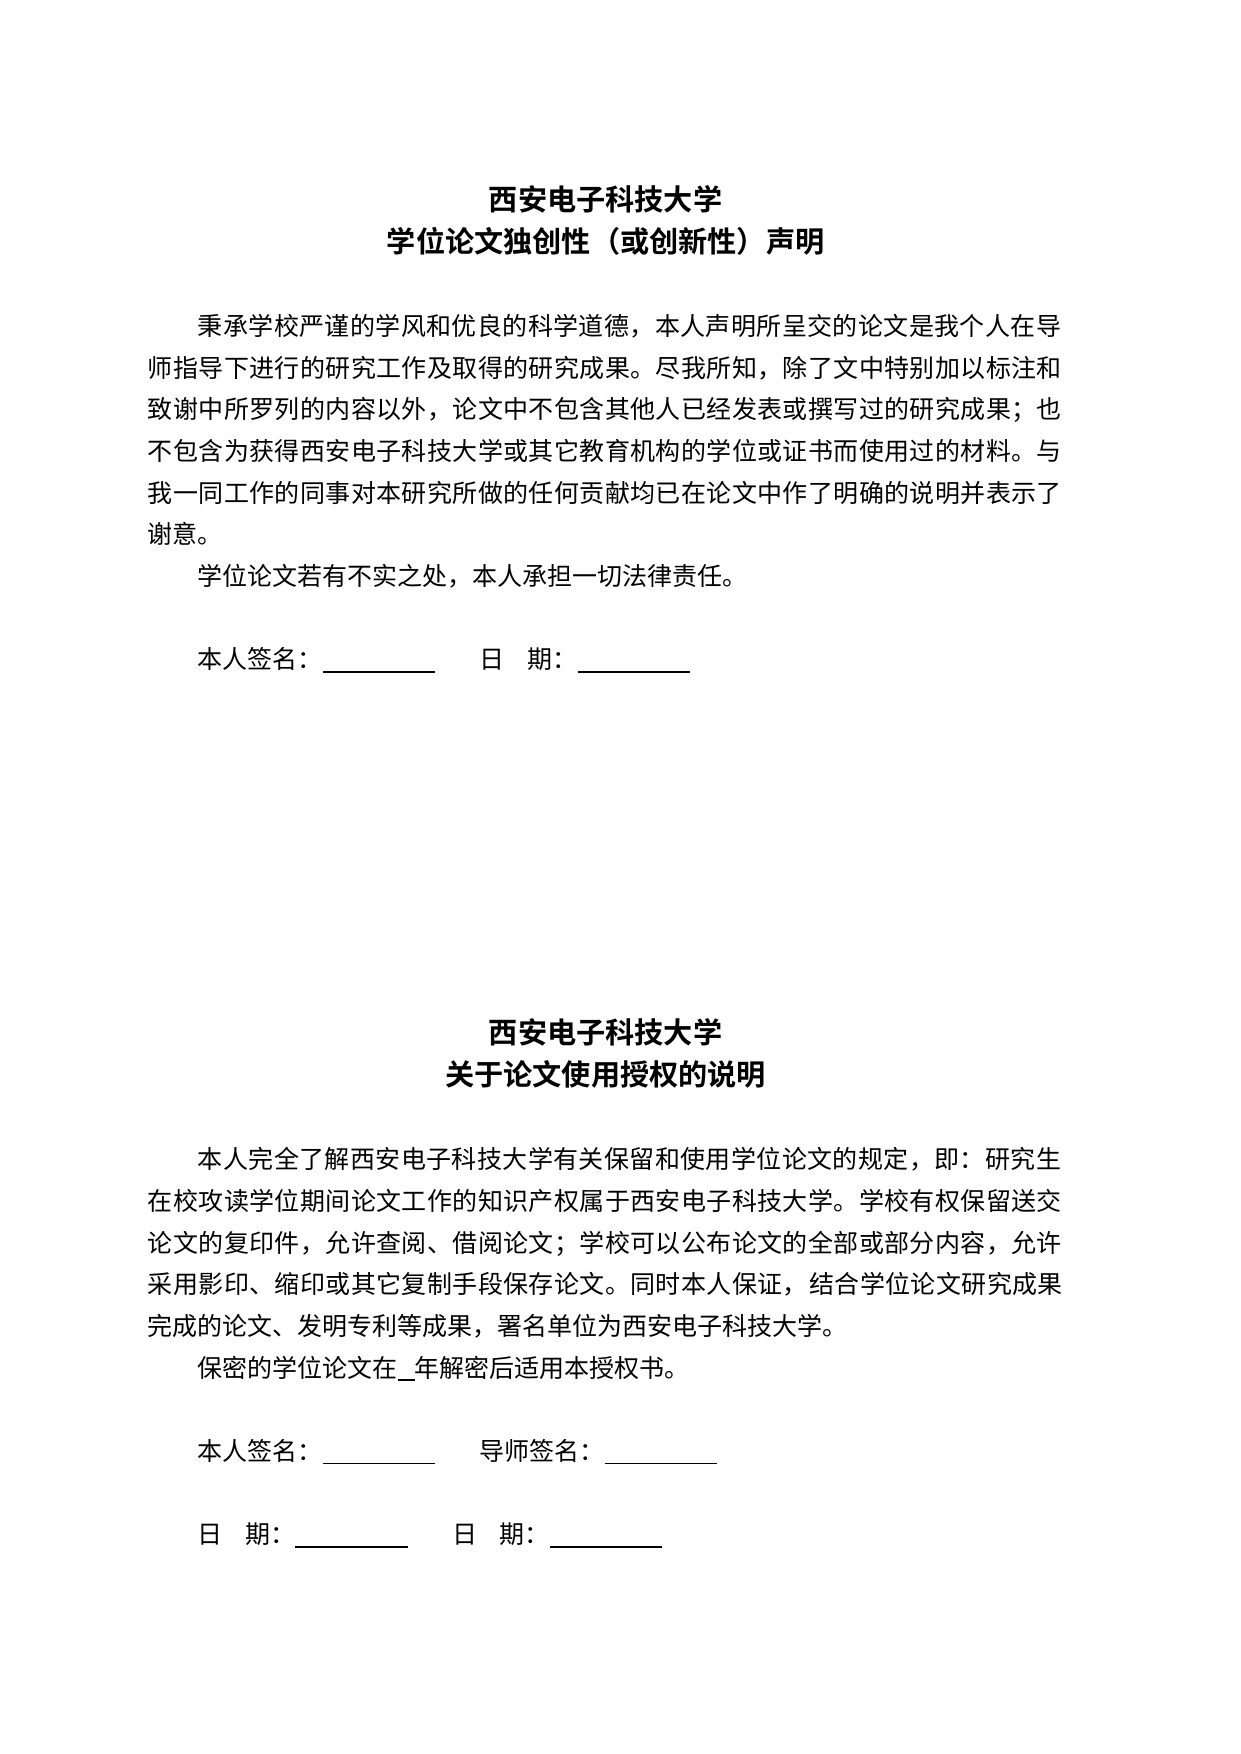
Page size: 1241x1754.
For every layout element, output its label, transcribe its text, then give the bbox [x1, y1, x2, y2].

text 保密的学位论文在 年解密后适用本授权书。 [148, 1344, 1063, 1386]
text 本人签名： 导师签名： [148, 1427, 1063, 1469]
text 学位论文独创性（或创新性）声明 [148, 219, 1063, 261]
text 本人签名： 日 期： [148, 636, 1063, 677]
text 西安电子科技大学 [148, 1011, 1063, 1052]
text 关于论文使用授权的说明 [148, 1052, 1063, 1094]
text 本人完全了解西安电子科技大学有关保留和使用学位论文的规定，即：研究生在校攻读学位期间论文工作的知识产权属于西安电子科技大学。学校有权保留送交论文的复印件，允许查阅、借阅论文；学校可以公布论文的全部或部分内容，允许采用影印、缩印或其它复制手段保存论文。同时本人保证，结合学位论文研究成果完成的论文、发明专利等成果，署名单位为西安电子科技大学。 [148, 1136, 1063, 1344]
text 学位论文若有不实之处，本人承担一切法律责任。 [148, 552, 1063, 594]
text 秉承学校严谨的学风和优良的科学道德，本人声明所呈交的论文是我个人在导师指导下进行的研究工作及取得的研究成果。尽我所知，除了文中特别加以标注和致谢中所罗列的内容以外，论文中不包含其他人已经发表或撰写过的研究成果；也不包含为获得西安电子科技大学或其它教育机构的学位或证书而使用过的材料。与我一同工作的同事对本研究所做的任何贡献均已在论文中作了明确的说明并表示了谢意。 [148, 302, 1063, 552]
text 日 期： 日 期： [148, 1511, 1063, 1552]
text 西安电子科技大学 [148, 177, 1063, 219]
